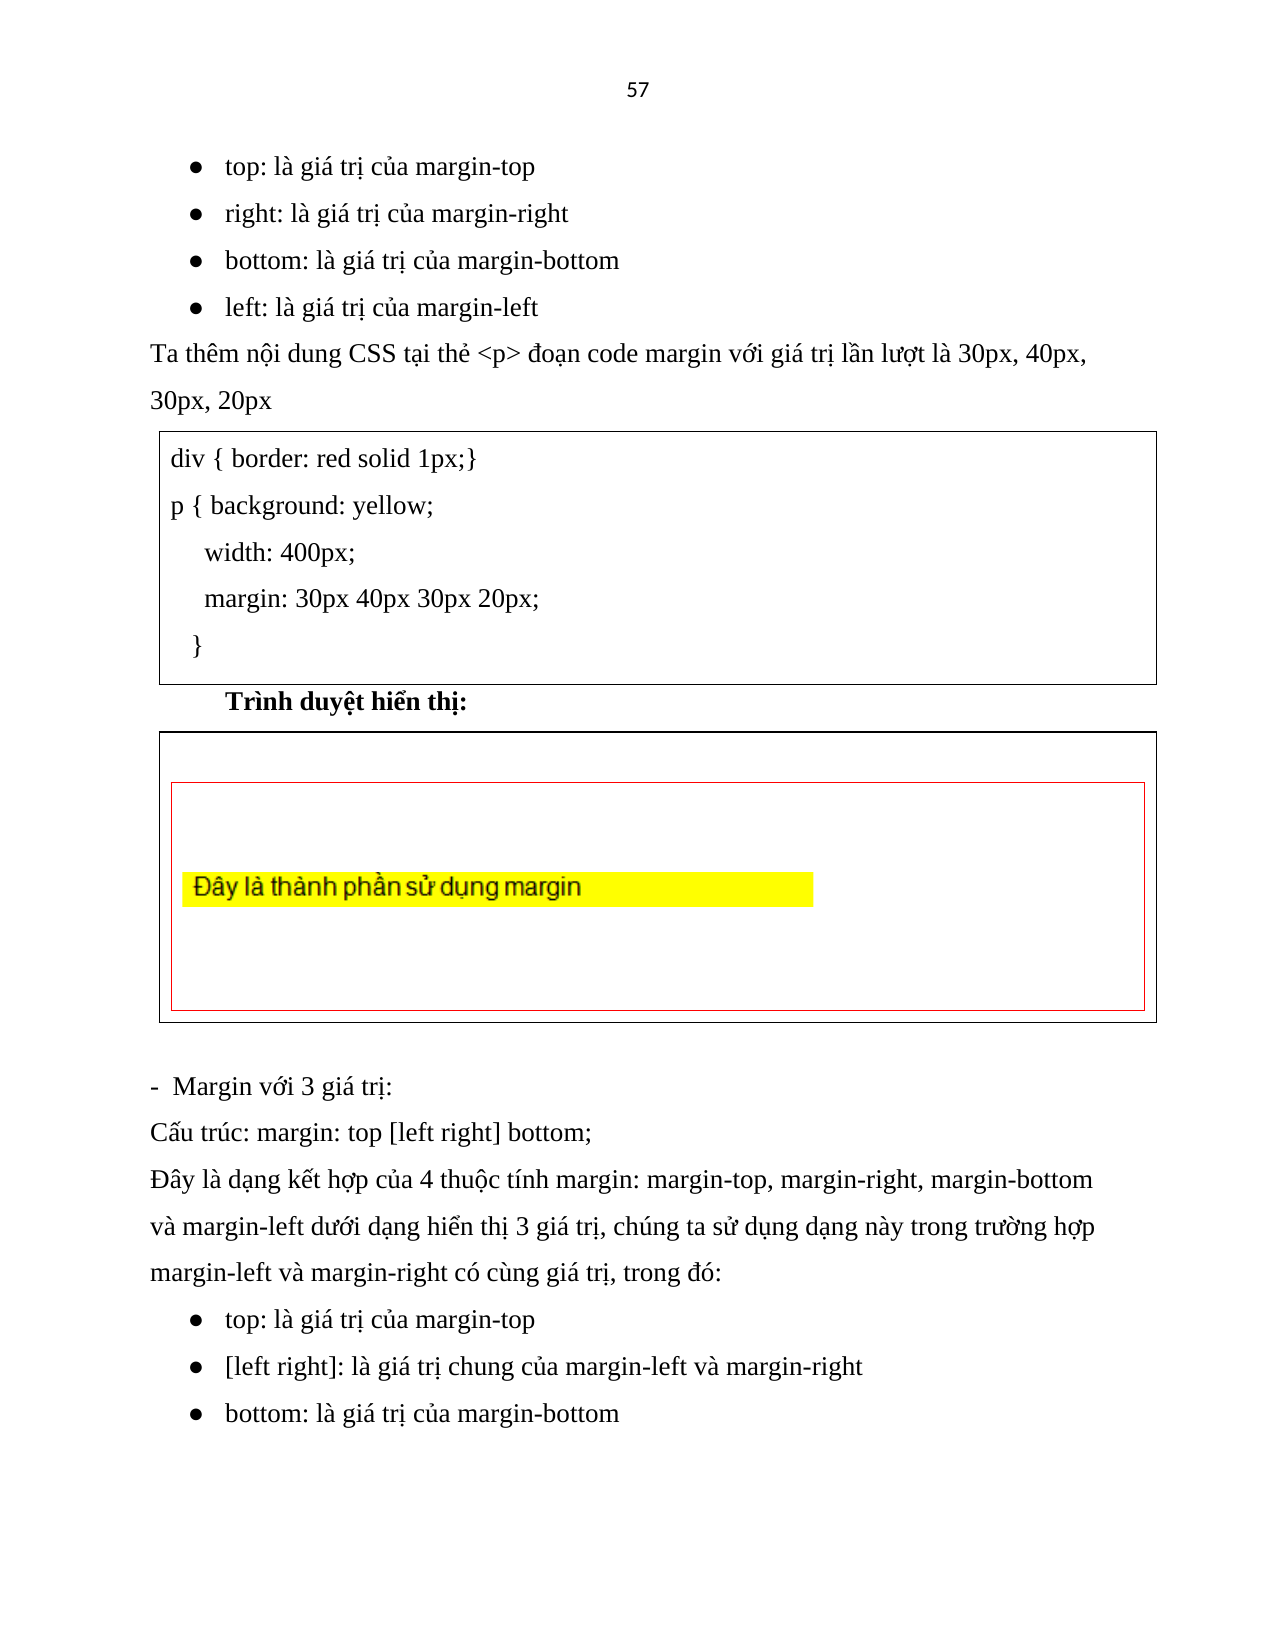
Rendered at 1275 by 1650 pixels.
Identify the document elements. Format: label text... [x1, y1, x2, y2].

table_header div { border: red solid 1px;} p { background: yellow; width: 400px; margin: 30px 40px 30px 20px; } [160, 432, 1156, 684]
text - Margin với 3 giá trị: [150, 1070, 1125, 1101]
table_header [160, 733, 1156, 1022]
list bottom: là giá trị của margin-bottom [188, 244, 1125, 275]
text Ta thêm nội dung CSS tại thẻ <p> đoạn code margin với giá trị lần lượt là 30px, 40px, 30px, 20px [150, 337, 1125, 415]
list bottom: là giá trị của margin-bottom [188, 1397, 1125, 1428]
text Đây là dạng kết hợp của 4 thuộc tính margin: margin-top, margin-right, margin-bottom và margin-left dưới dạng hiển thị 3 giá trị, chúng ta sử dụng dạng này trong trường hợp margin-left và margin-right có cùng giá trị, trong đó: [150, 1163, 1125, 1287]
list top: là giá trị của margin-top [188, 150, 1125, 181]
text Trình duyệt hiển thị: [150, 685, 1125, 716]
picture [182, 872, 814, 907]
list top: là giá trị của margin-top [188, 1303, 1125, 1334]
text Cấu trúc: margin: top [left right] bottom; [150, 1116, 1125, 1147]
list right: là giá trị của margin-right [188, 197, 1125, 228]
list left: là giá trị của margin-left [188, 291, 1125, 322]
list [left right]: là giá trị chung của margin-left và margin-right [188, 1350, 1125, 1381]
